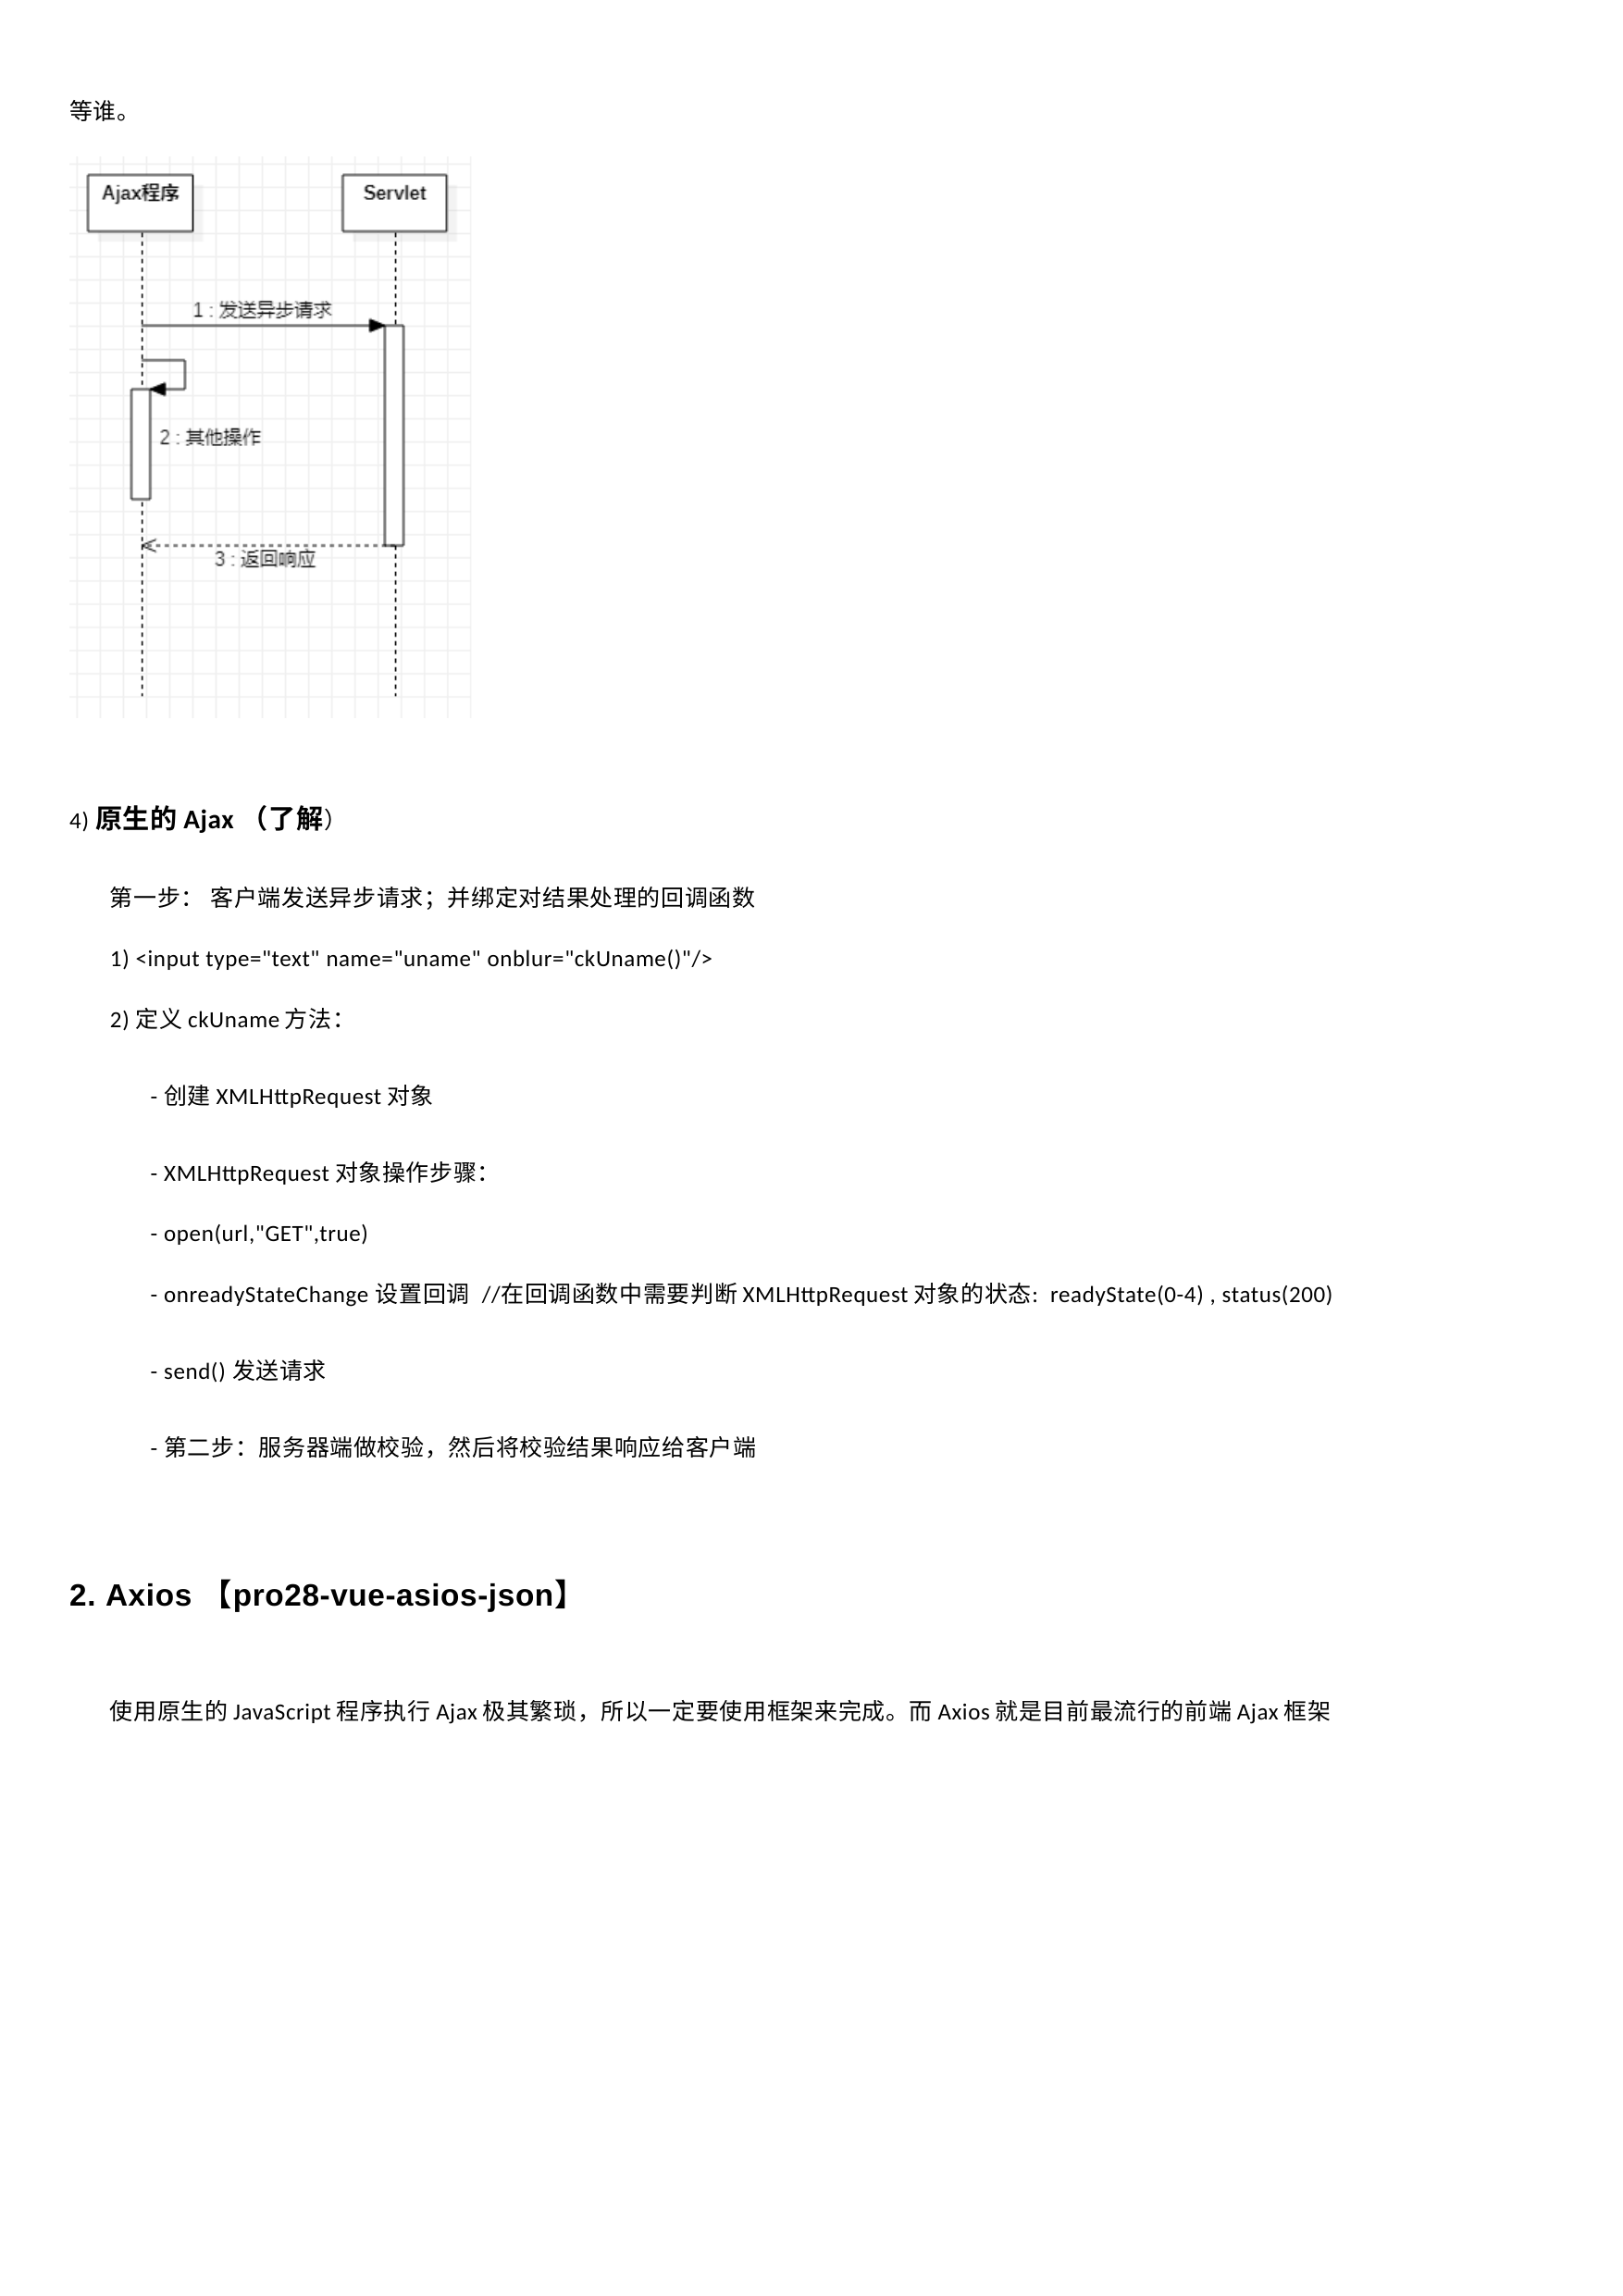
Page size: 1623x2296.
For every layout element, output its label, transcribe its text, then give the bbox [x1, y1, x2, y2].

text - onreadyStateChange 设置回调 //在回调函数中需要判断XMLHttpRequest对象的状态: readyState(0-4) , status(200) [69, 1262, 1554, 1322]
text - XMLHttpRequest对象操作步骤： [69, 1141, 1554, 1201]
text 1) <input type="text" name="uname" onblur="ckUname()"/> [69, 943, 1554, 974]
text - 第二步：服务器端做校验，然后将校验结果响应给客户端 [69, 1416, 1554, 1476]
text 使用原生的JavaScript程序执行Ajax极其繁琐，所以一定要使用框架来完成。而Axios就是目前最流行的前端Ajax框架 [69, 1680, 1554, 1740]
text 2) 定义ckUname方法： [69, 987, 1554, 1048]
text 第一步： 客户端发送异步请求；并绑定对结果处理的回调函数 [69, 866, 1554, 926]
subtitle Axios 【pro28-vue-asios-json】 [69, 1562, 1554, 1622]
text - 创建XMLHttpRequest对象 [69, 1064, 1554, 1124]
picture [69, 156, 472, 718]
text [69, 80, 1554, 140]
list 原生的Ajax （了解） [69, 787, 1554, 847]
text - send() 发送请求 [69, 1339, 1554, 1399]
text - open(url,"GET",true) [69, 1218, 1554, 1248]
